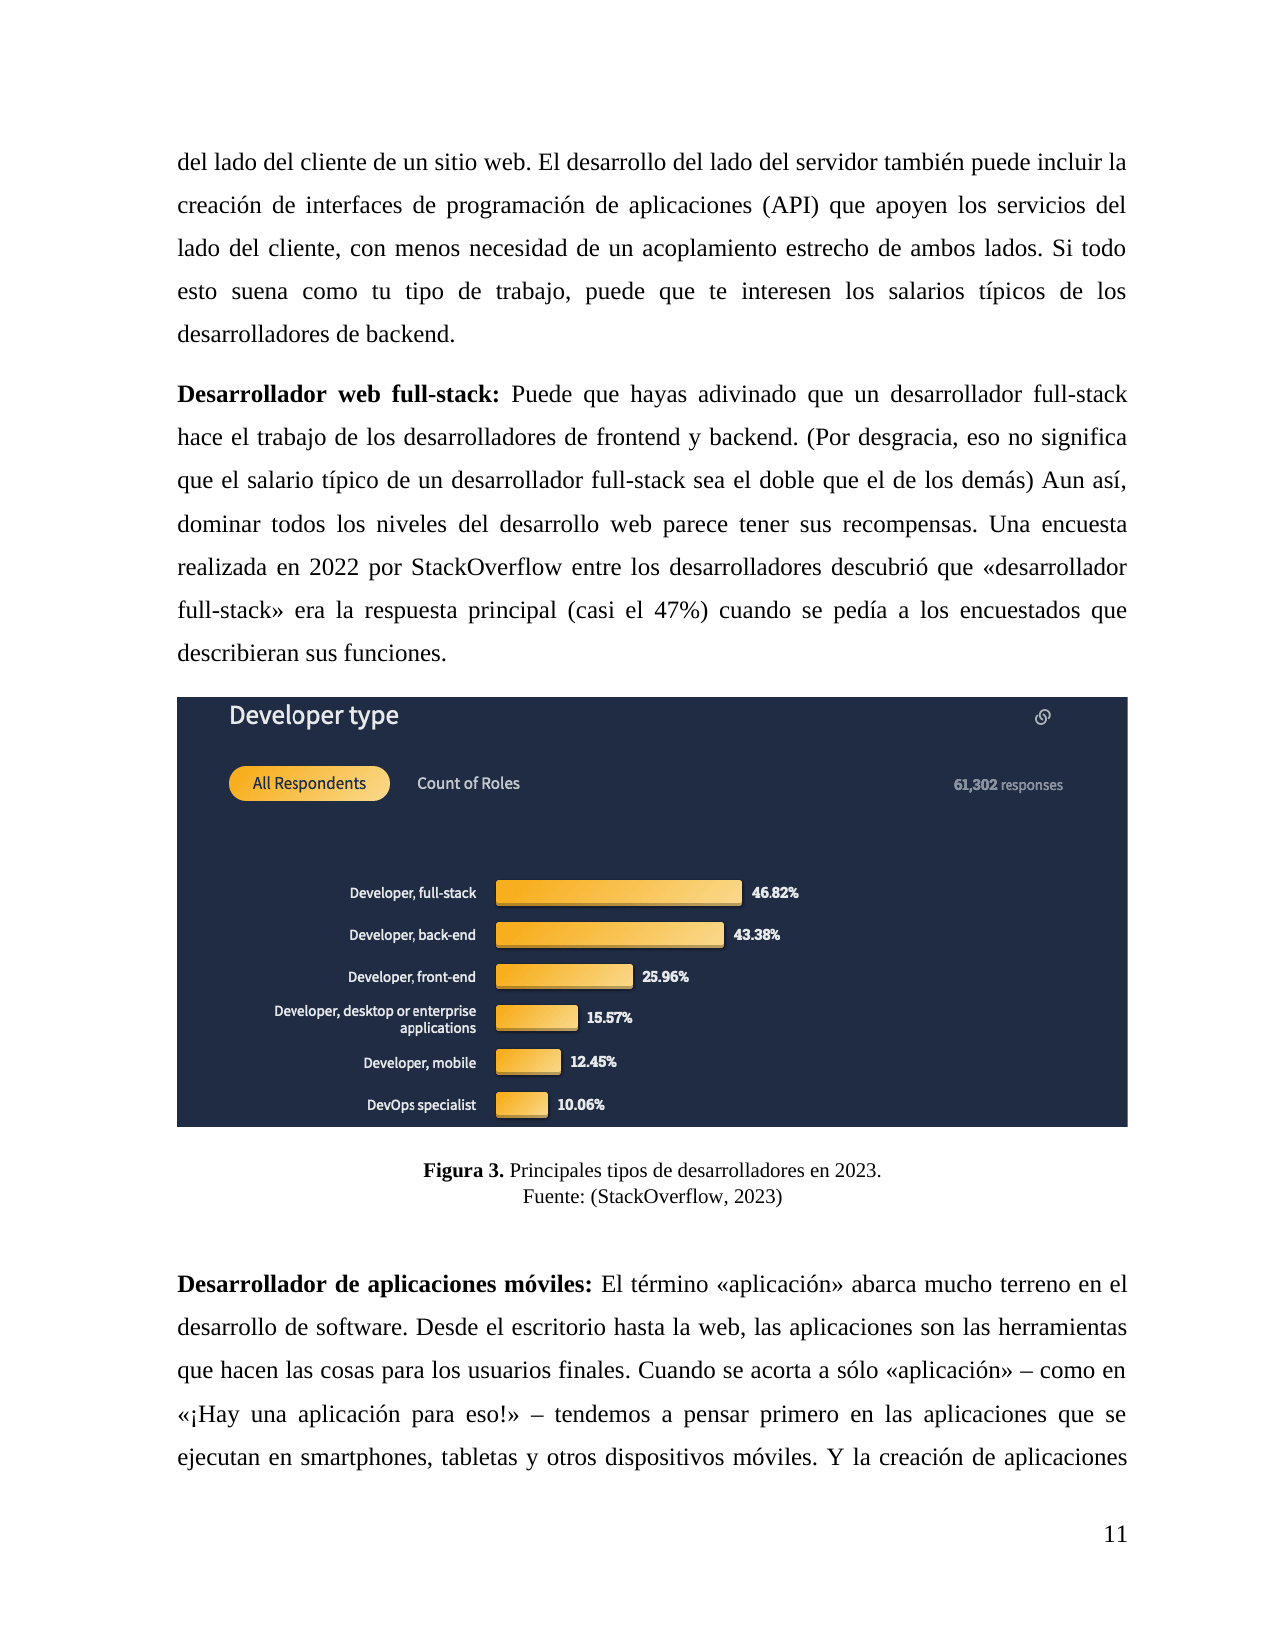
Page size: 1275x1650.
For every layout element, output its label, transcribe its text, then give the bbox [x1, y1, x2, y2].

picture [177, 697, 1128, 1127]
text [177, 147, 1128, 348]
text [177, 1269, 1128, 1471]
text Fuente: [177, 1184, 1128, 1208]
text Desarrollador web full-stack: Puede que hayas adivinado que un desarrollador full-stack hace el trabajo de los desarrolladores de frontend y backend. (Por desgracia, eso no significa que el salario típico de un desarrollador full-stack sea el doble que el de los demás) Aun así, dominar todos los niveles del desarrollo web parece tener sus recompensas. Una encuesta realizada en 2022 por StackOverflow entre los desarrolladores descubrió que «desarrollador full-stack» era la respuesta principal (casi el 47%) cuando se pedía a los encuestados que describieran sus funciones. [177, 379, 1128, 667]
text Figura 3. Principales tipos de desarrolladores en 2023. [177, 1158, 1128, 1182]
